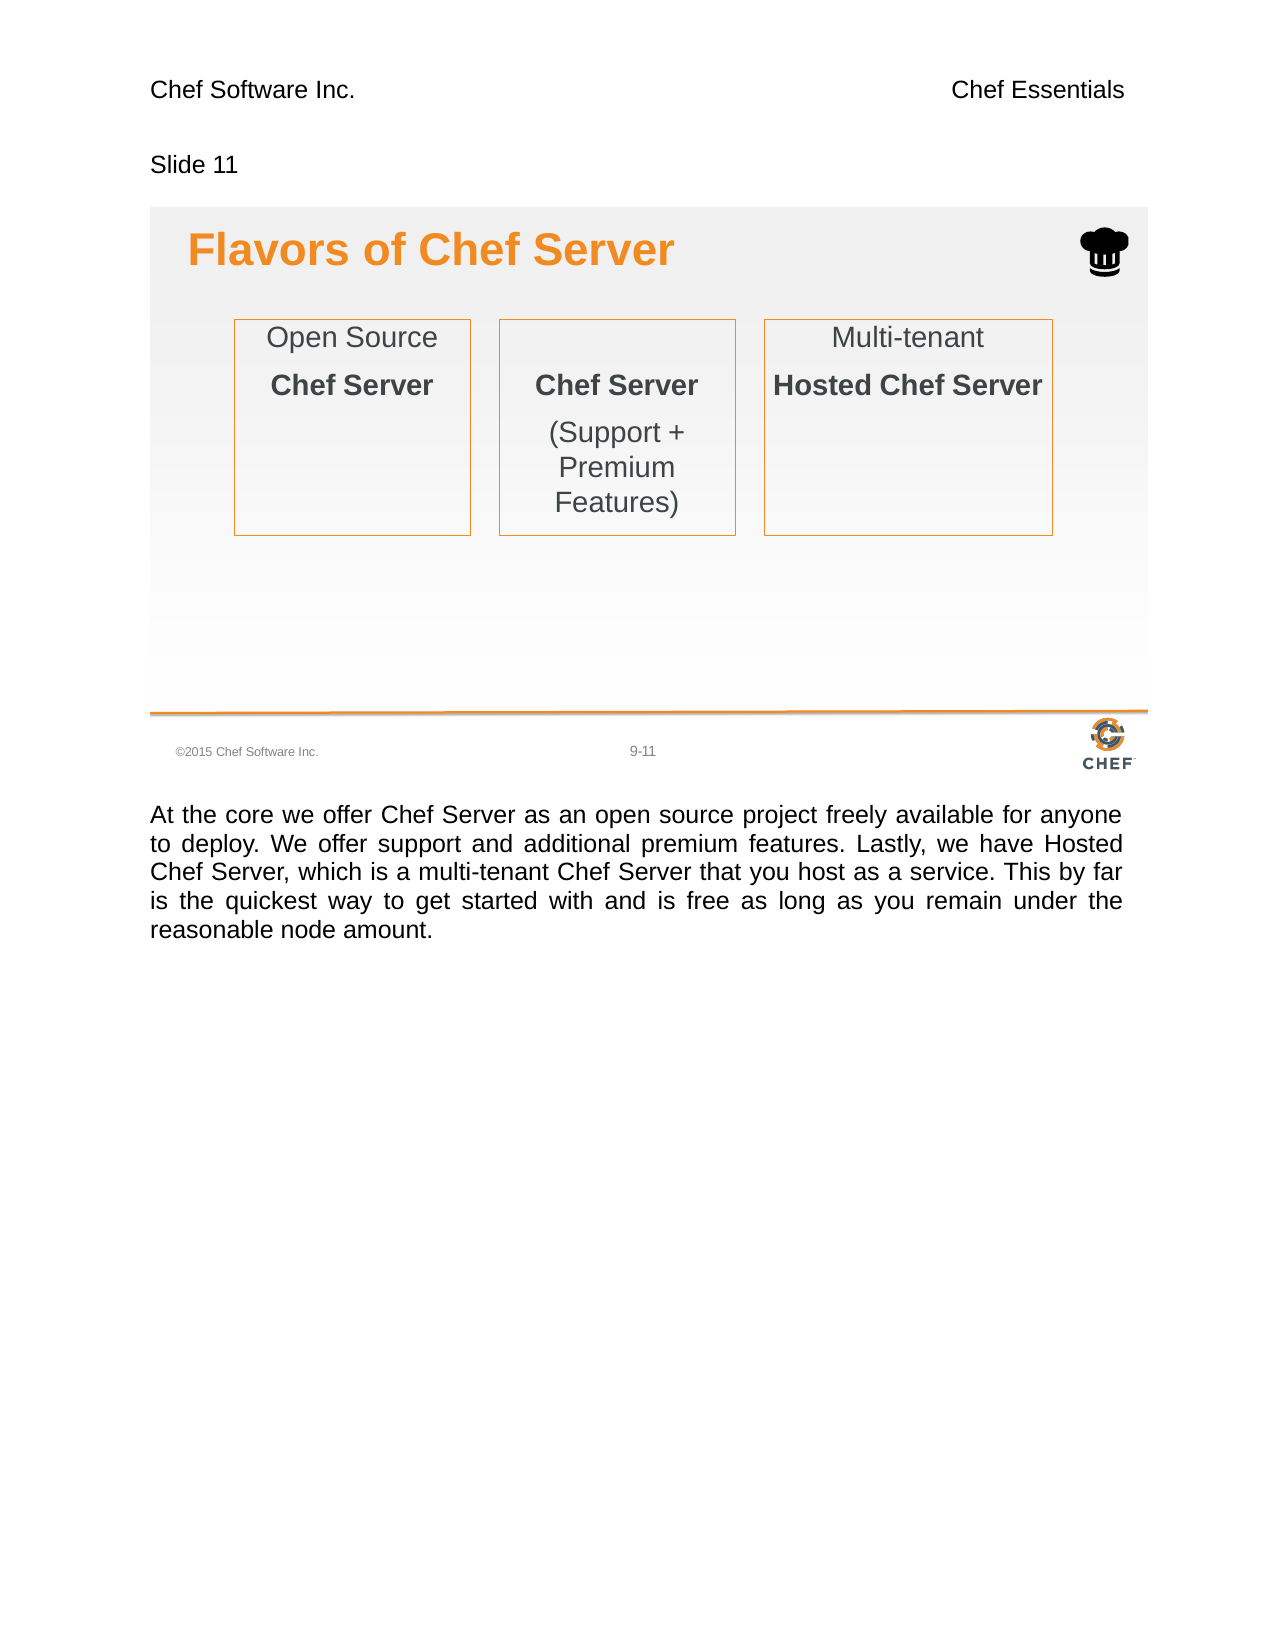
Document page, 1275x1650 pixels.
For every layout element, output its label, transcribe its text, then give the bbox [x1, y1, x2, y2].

text At the core we offer Chef Server as an open source project freely available for anyone to deploy. We offer support and additional premium features. Lastly, we have Hosted Chef Server, which is a multi-tenant Chef Server that you host as a service. This by far is the quickest way to get started with and is free as long as you remain under the reasonable node amount. [150, 800, 1125, 943]
text Slide 11 [150, 150, 1125, 179]
